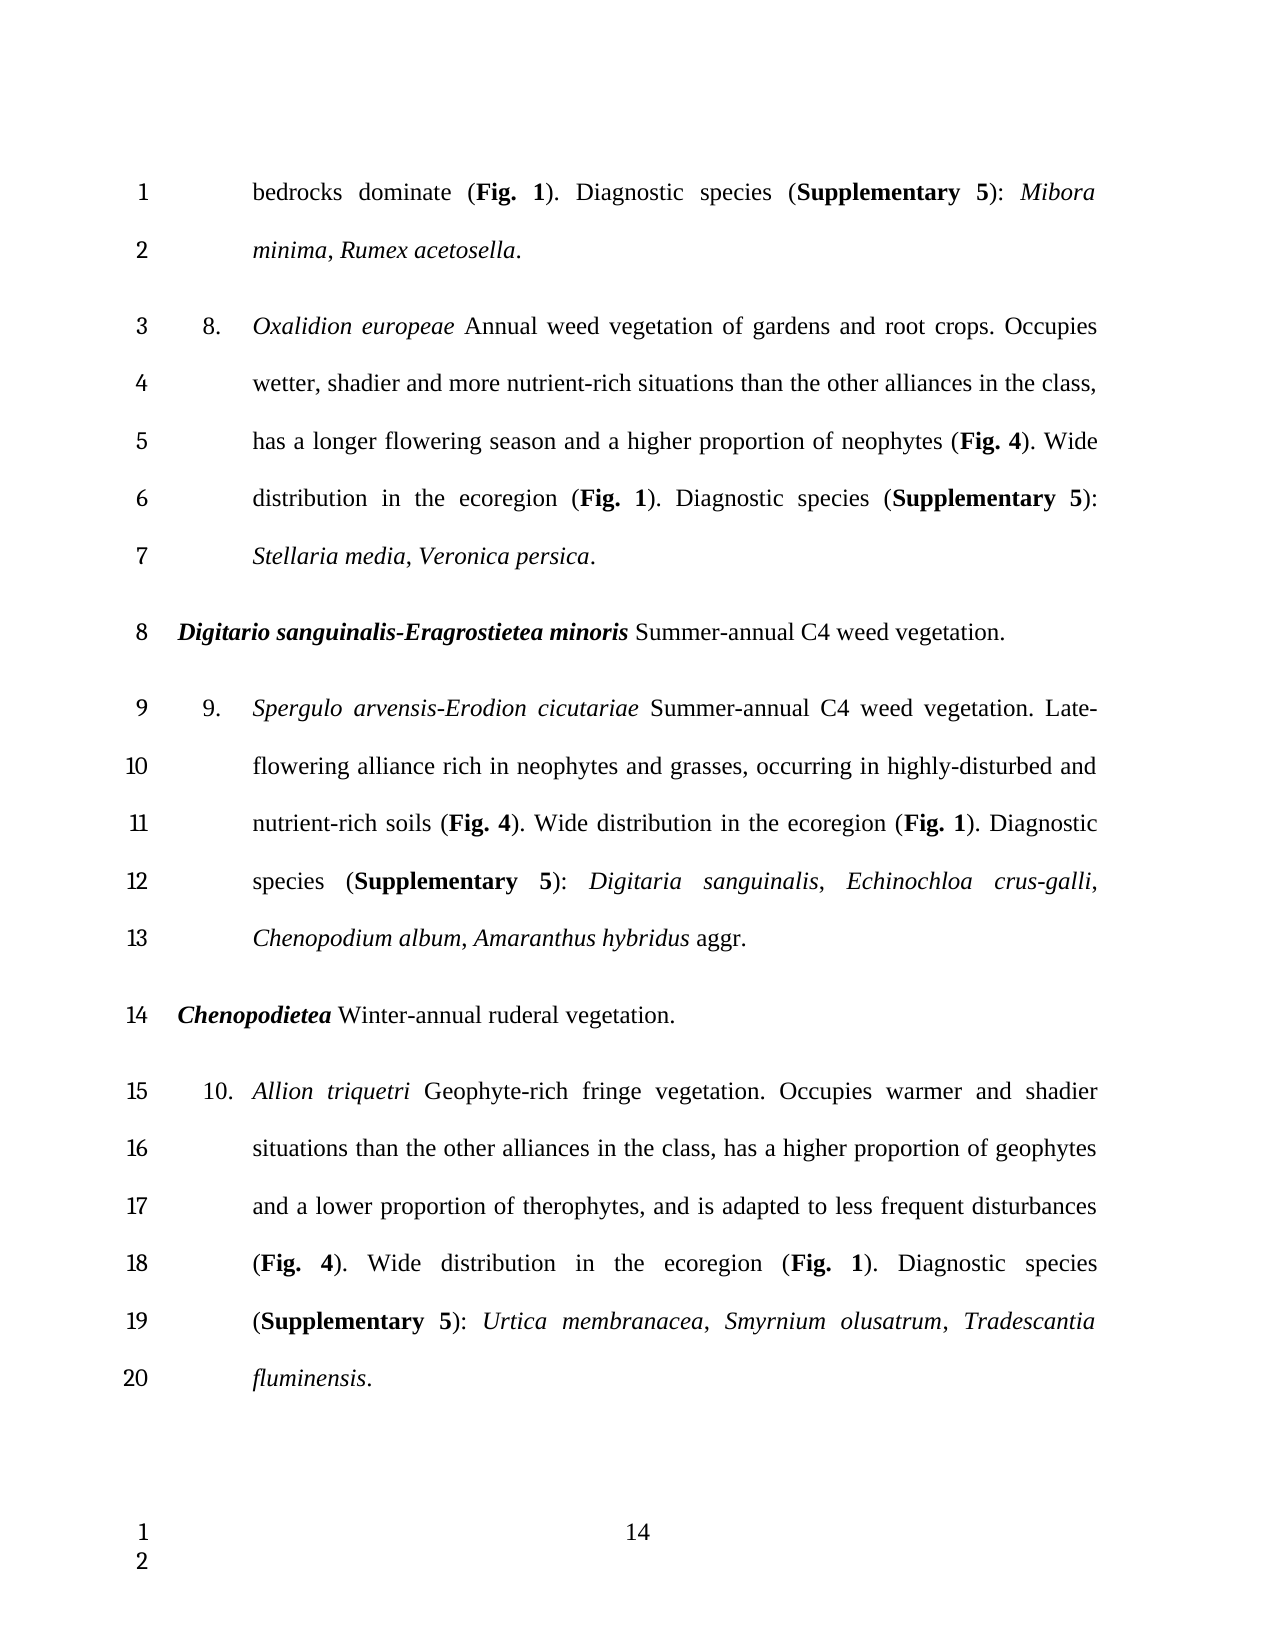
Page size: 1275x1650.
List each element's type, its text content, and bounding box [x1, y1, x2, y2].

list Spergulo arvensis-Erodion cicutariae Summer-annual C4 weed vegetation. Late-flowering alliance rich in neophytes and grasses, occurring in highly-disturbed and nutrient-rich soils (Fig. 4). Wide distribution in the ecoregion (Fig. 1). Diagnostic species (Supplementary 5): Digitaria sanguinalis, Echinochloa crus-galli, Chenopodium album, Amaranthus hybridus aggr. [202, 693, 1098, 952]
text Chenopodietea Winter-annual ruderal vegetation. [177, 1000, 1098, 1028]
text Digitario sanguinalis-Eragrostietea minoris Summer-annual C4 weed vegetation. [177, 617, 1098, 646]
list Allion triquetri Geophyte-rich fringe vegetation. Occupies warmer and shadier situations than the other alliances in the class, has a higher proportion of geophytes and a lower proportion of therophytes, and is adapted to less frequent disturbances (Fig. 4). Wide distribution in the ecoregion (Fig. 1). Diagnostic species (Supplementary 5): Urtica membranacea, Smyrnium olusatrum, Tradescantia fluminensis. [202, 1076, 1098, 1392]
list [202, 177, 1098, 263]
list Oxalidion europeae Annual weed vegetation of gardens and root crops. Occupies wetter, shadier and more nutrient-rich situations than the other alliances in the class, has a longer flowering season and a higher proportion of neophytes (Fig. 4). Wide distribution in the ecoregion (Fig. 1). Diagnostic species (Supplementary 5): Stellaria media, Veronica persica. [202, 311, 1098, 570]
